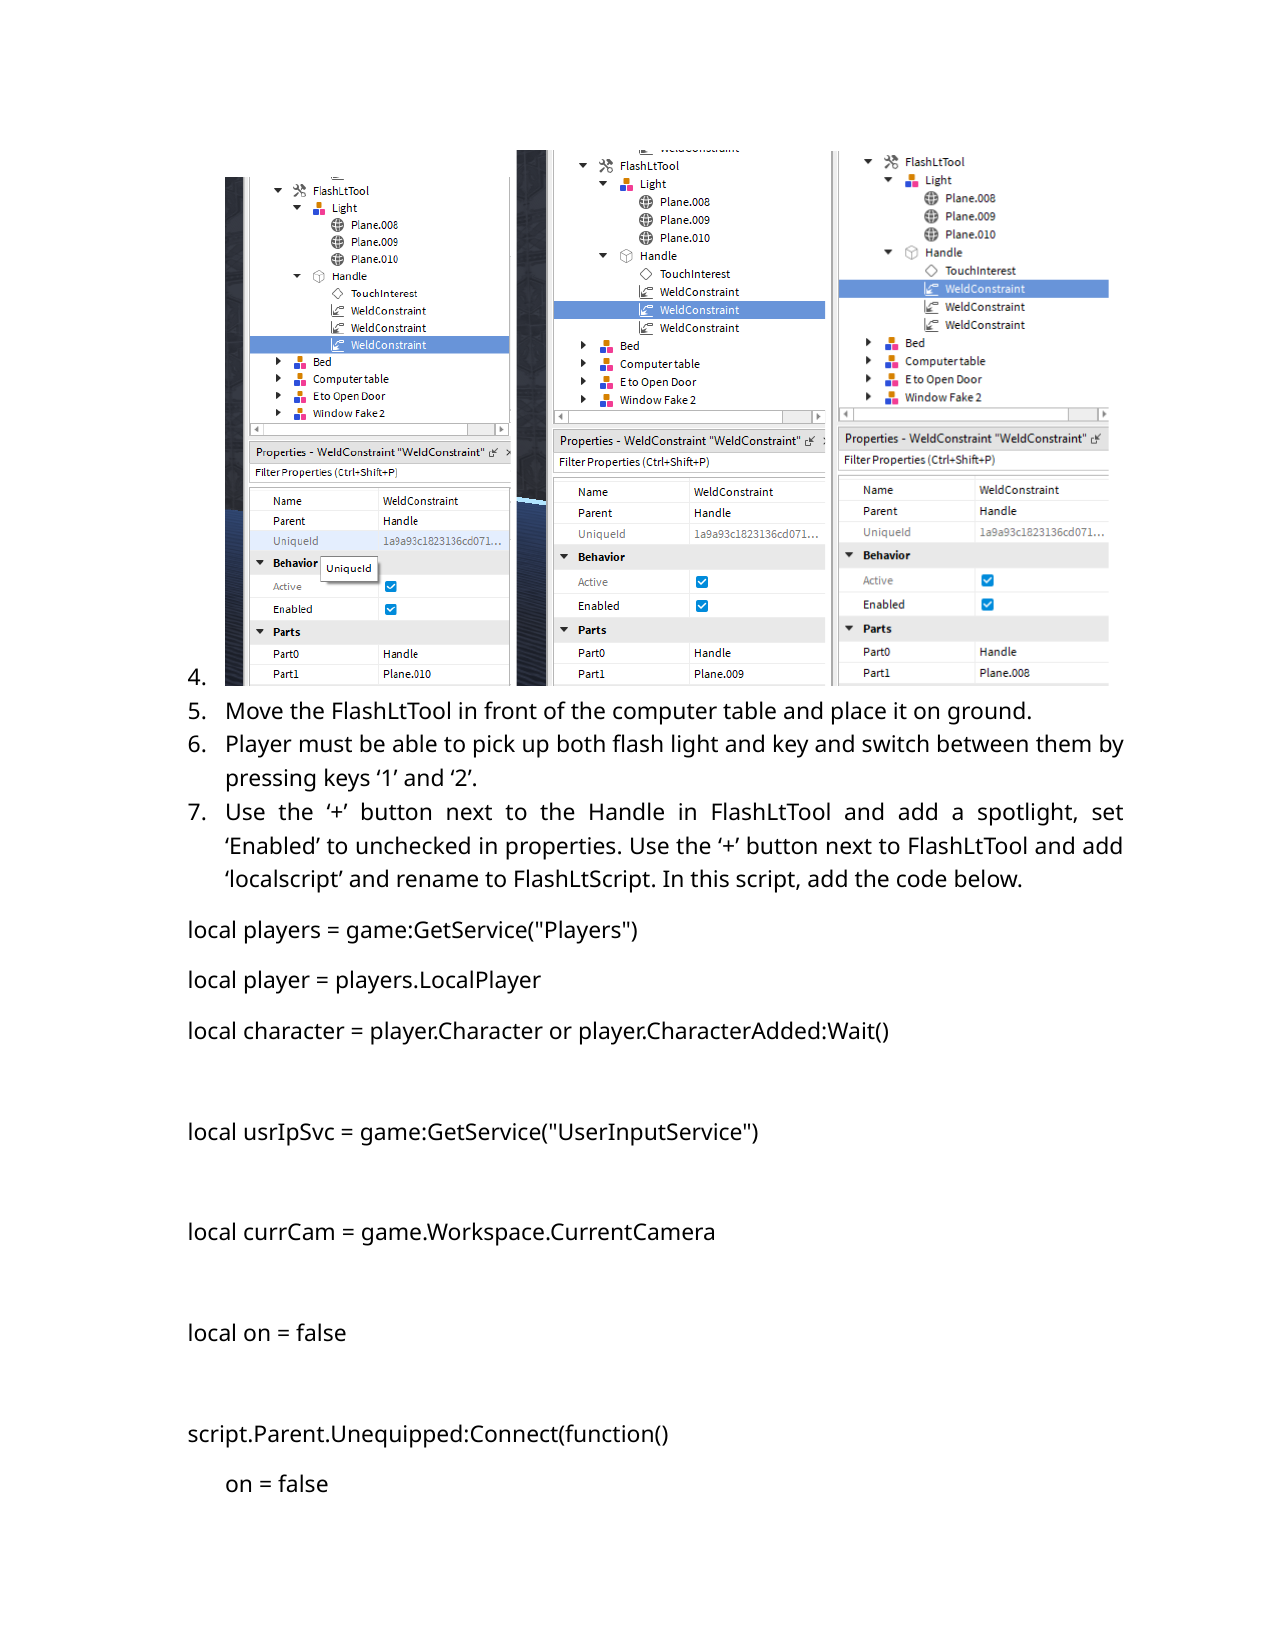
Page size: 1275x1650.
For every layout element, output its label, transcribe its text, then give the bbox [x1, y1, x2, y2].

picture [831, 151, 1109, 686]
list Player must be able to pick up both flash light and key and switch between them by pressing keys ‘1’ and ‘2’. [187, 728, 1125, 793]
list Move the FlashLtTool in front of the computer table and place it on ground. [187, 695, 1125, 726]
text local players = game:GetService("Players") [187, 914, 1125, 945]
text on = false [187, 1468, 1125, 1500]
text script.Parent.Unequipped:Connect(function() [187, 1418, 1125, 1449]
text local on = false [187, 1317, 1125, 1348]
text local player = players.LocalPlayer [187, 964, 1125, 996]
picture [516, 150, 826, 686]
text local character = player.Character or player.CharacterAdded:Wait() [187, 1015, 1125, 1046]
picture [225, 177, 511, 686]
text local usrIpSvc = game:GetService("UserInputService") [187, 1116, 1125, 1147]
list Use the ‘+’ button next to the Handle in FlashLtTool and add a spotlight, set ‘Enabled’ to unchecked in properties. Use the ‘+’ button next to FlashLtTool and add ‘localscript’ and rename to FlashLtScript. In this script, add the code below. [187, 796, 1125, 895]
text local currCam = game.Workspace.CurrentCamera [187, 1216, 1125, 1248]
